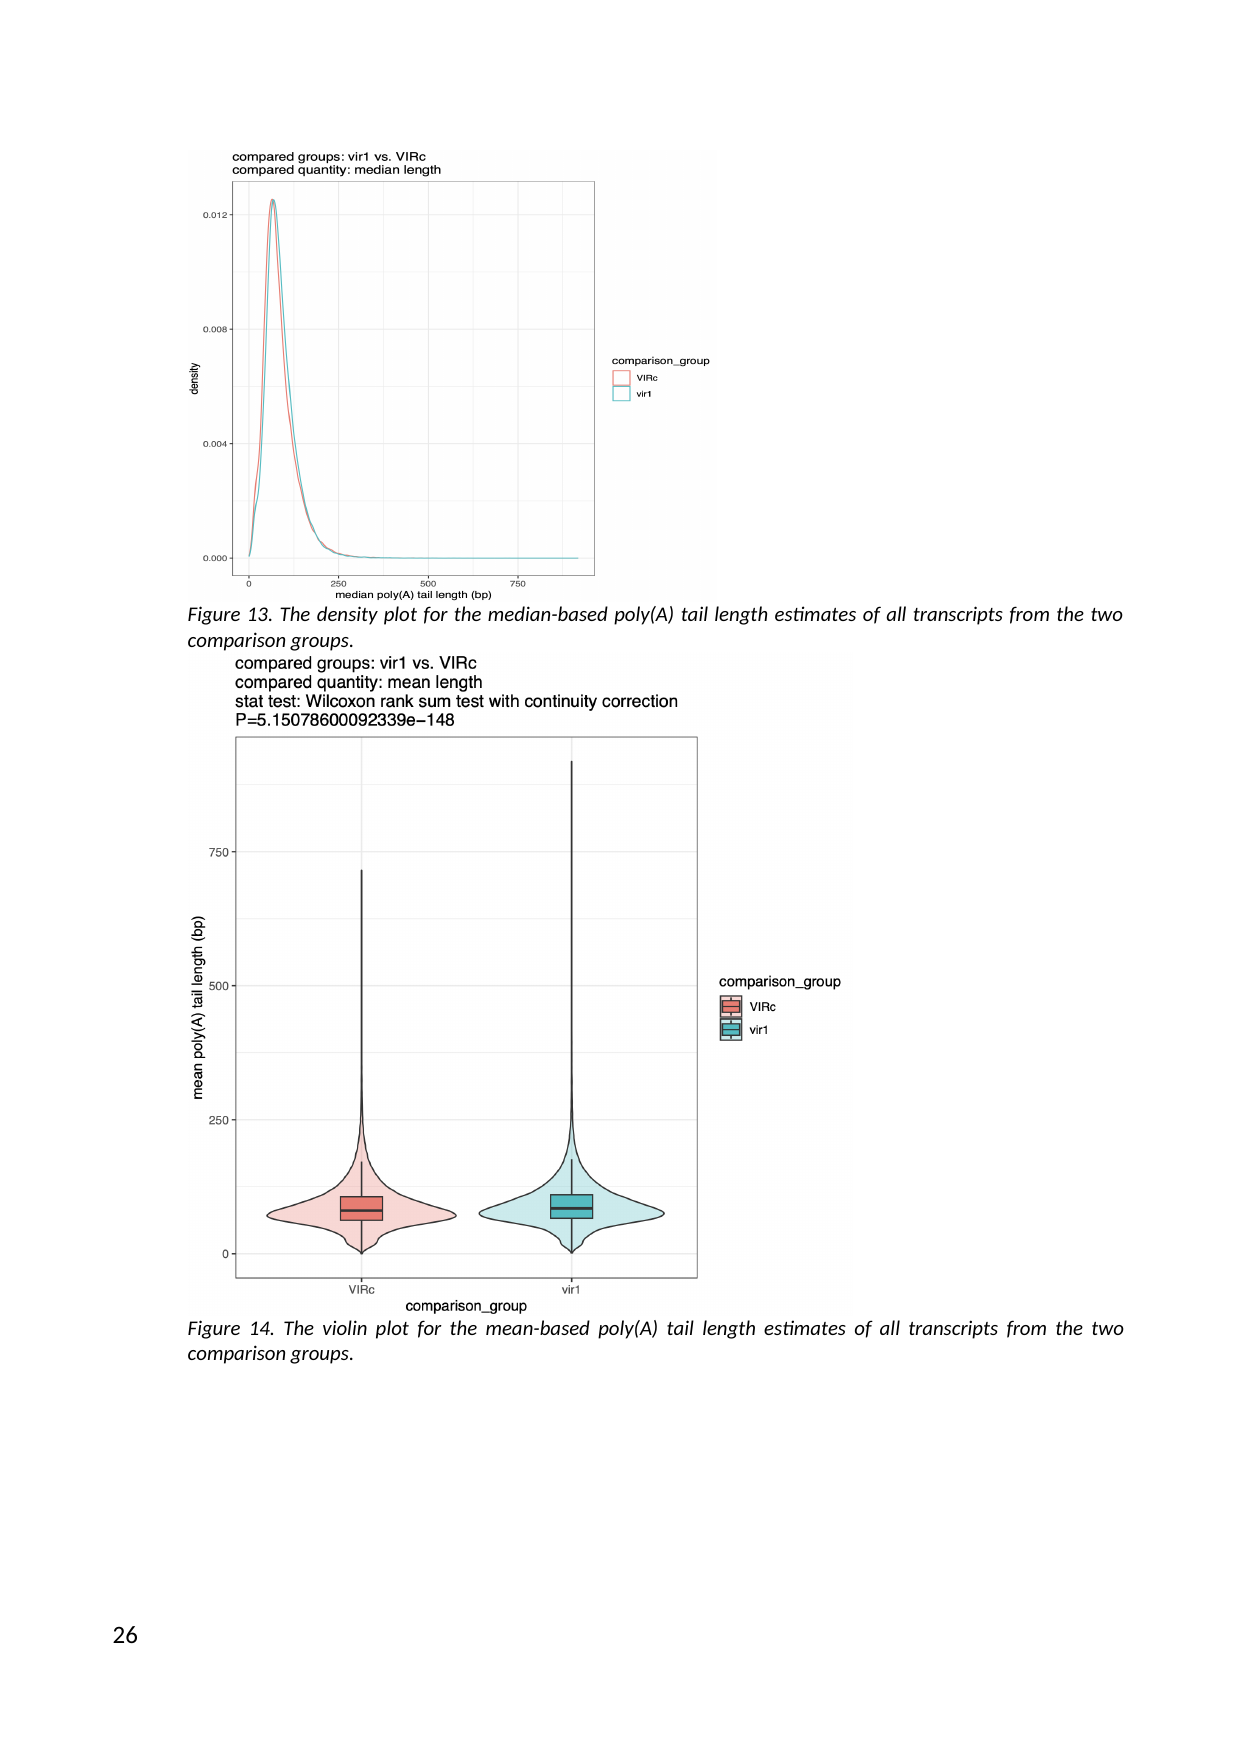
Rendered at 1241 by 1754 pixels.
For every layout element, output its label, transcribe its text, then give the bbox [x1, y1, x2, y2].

text Figure 13. The density plot for the median-based poly(A) tail length estimates of all transcripts from the two comparison groups. [187, 602, 1128, 652]
text Figure 14. The violin plot for the mean-based poly(A) tail length estimates of all transcripts from the two comparison groups. [187, 1315, 1128, 1366]
picture [187, 652, 853, 1316]
picture [187, 150, 718, 602]
